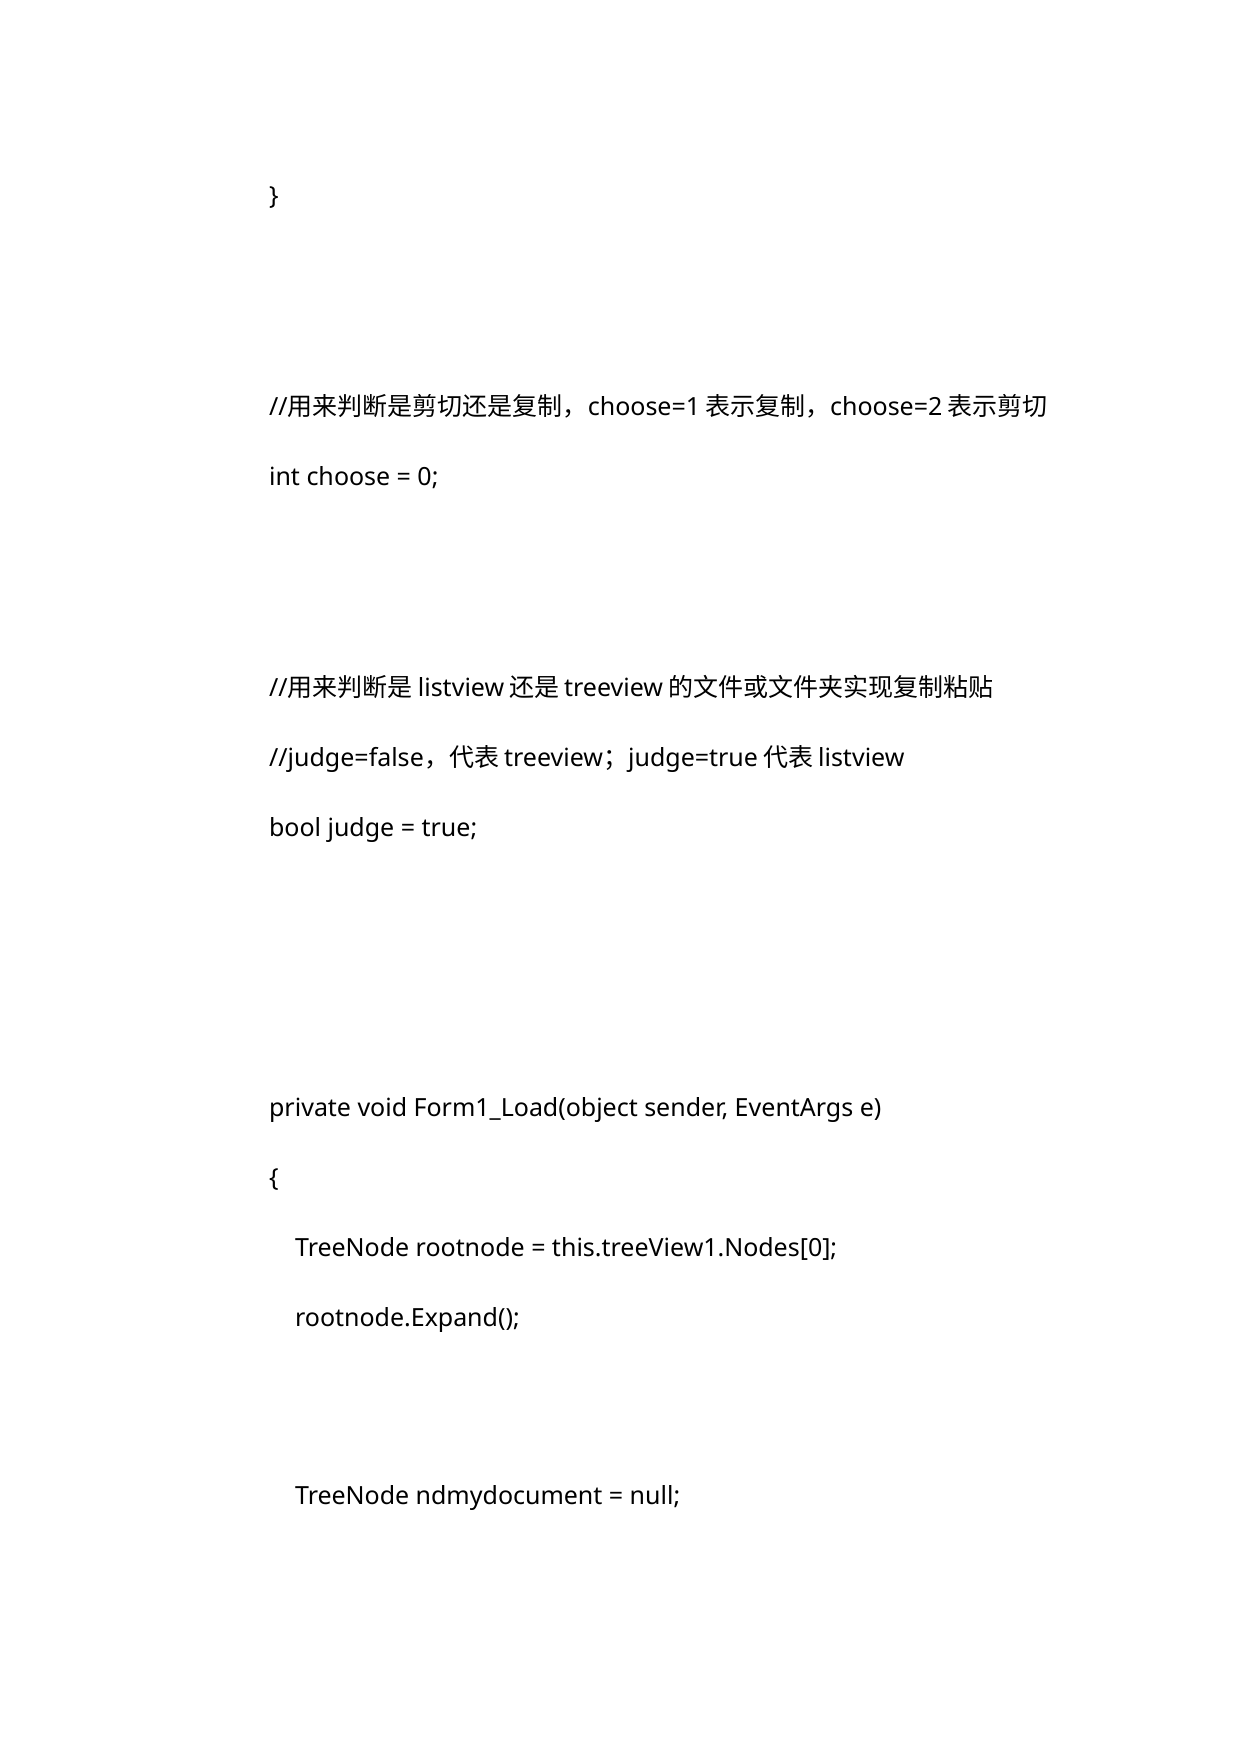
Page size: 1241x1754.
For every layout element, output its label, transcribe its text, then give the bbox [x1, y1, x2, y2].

text //judge=false，代表treeview；judge=true代表listview [217, 723, 1053, 788]
text TreeNode ndmydocument = null; [217, 1462, 1053, 1527]
text TreeNode rootnode = this.treeView1.Nodes[0]; [217, 1214, 1053, 1279]
text } [217, 162, 1053, 227]
text rootnode.Expand(); [217, 1284, 1053, 1349]
text int choose = 0; [217, 443, 1053, 508]
text private void Form1_Load(object sender, EventArgs e) [217, 1074, 1053, 1139]
text { [217, 1144, 1053, 1209]
text //用来判断是剪切还是复制，choose=1表示复制，choose=2表示剪切 [217, 372, 1053, 437]
text bool judge = true; [217, 794, 1053, 859]
text //用来判断是listview还是treeview的文件或文件夹实现复制粘贴 [217, 653, 1053, 718]
